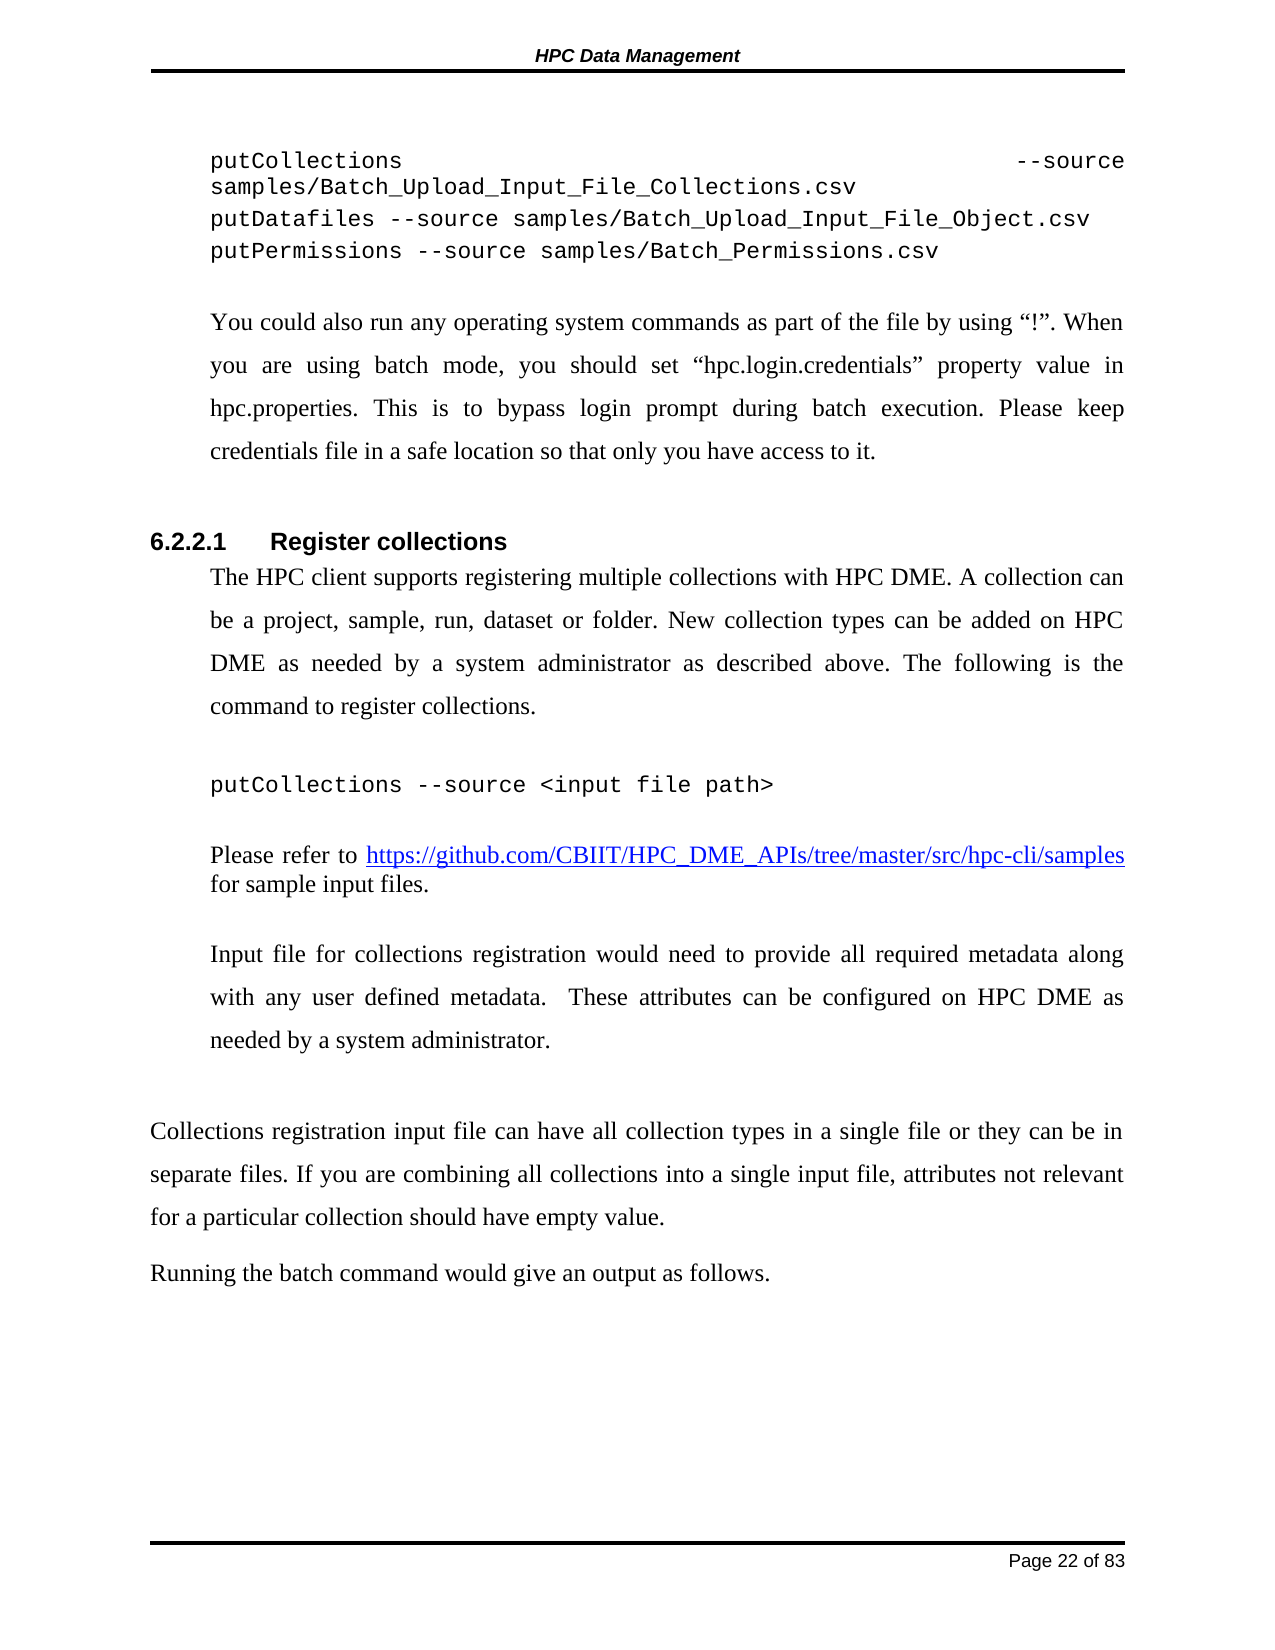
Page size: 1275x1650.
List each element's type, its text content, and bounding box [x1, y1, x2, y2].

text putCollections --source <input file path> [210, 773, 1125, 799]
text Running the batch command would give an output as follows. [150, 1258, 1125, 1287]
subtitle Register collections [150, 527, 1125, 556]
text putPermissions --source samples/Batch_Permissions.csv [210, 240, 1125, 266]
text You could also run any operating system commands as part of the file by using “!”. When you are using batch mode, you should set “hpc.login.credentials” property value in hpc.properties. This is to bypass login prompt during batch execution. Please keep credentials file in a safe location so that only you have access to it. [210, 307, 1125, 465]
text Collections registration input file can have all collection types in a single file or they can be in separate files. If you are combining all collections into a single input file, attributes not relevant for a particular collection should have empty value. [150, 1116, 1125, 1231]
text Input file for collections registration would need to provide all required metadata along with any user defined metadata. These attributes can be configured on HPC DME as needed by a system administrator. [210, 939, 1125, 1054]
text The HPC client supports registering multiple collections with HPC DME. A collection can be a project, sample, run, dataset or folder. New collection types can be added on HPC DME as needed by a system administrator as described above. The following is the command to register collections. [210, 562, 1125, 720]
text putCollections --source samples/Batch_Upload_Input_File_Collections.csv [210, 149, 1125, 201]
text putDatafiles --source samples/Batch_Upload_Input_File_Object.csv [210, 208, 1125, 234]
text Please refer to https://github.com/CBIIT/HPC_DME_APIs/tree/master/src/hpc-cli/samples for sample input files. [210, 841, 1125, 898]
